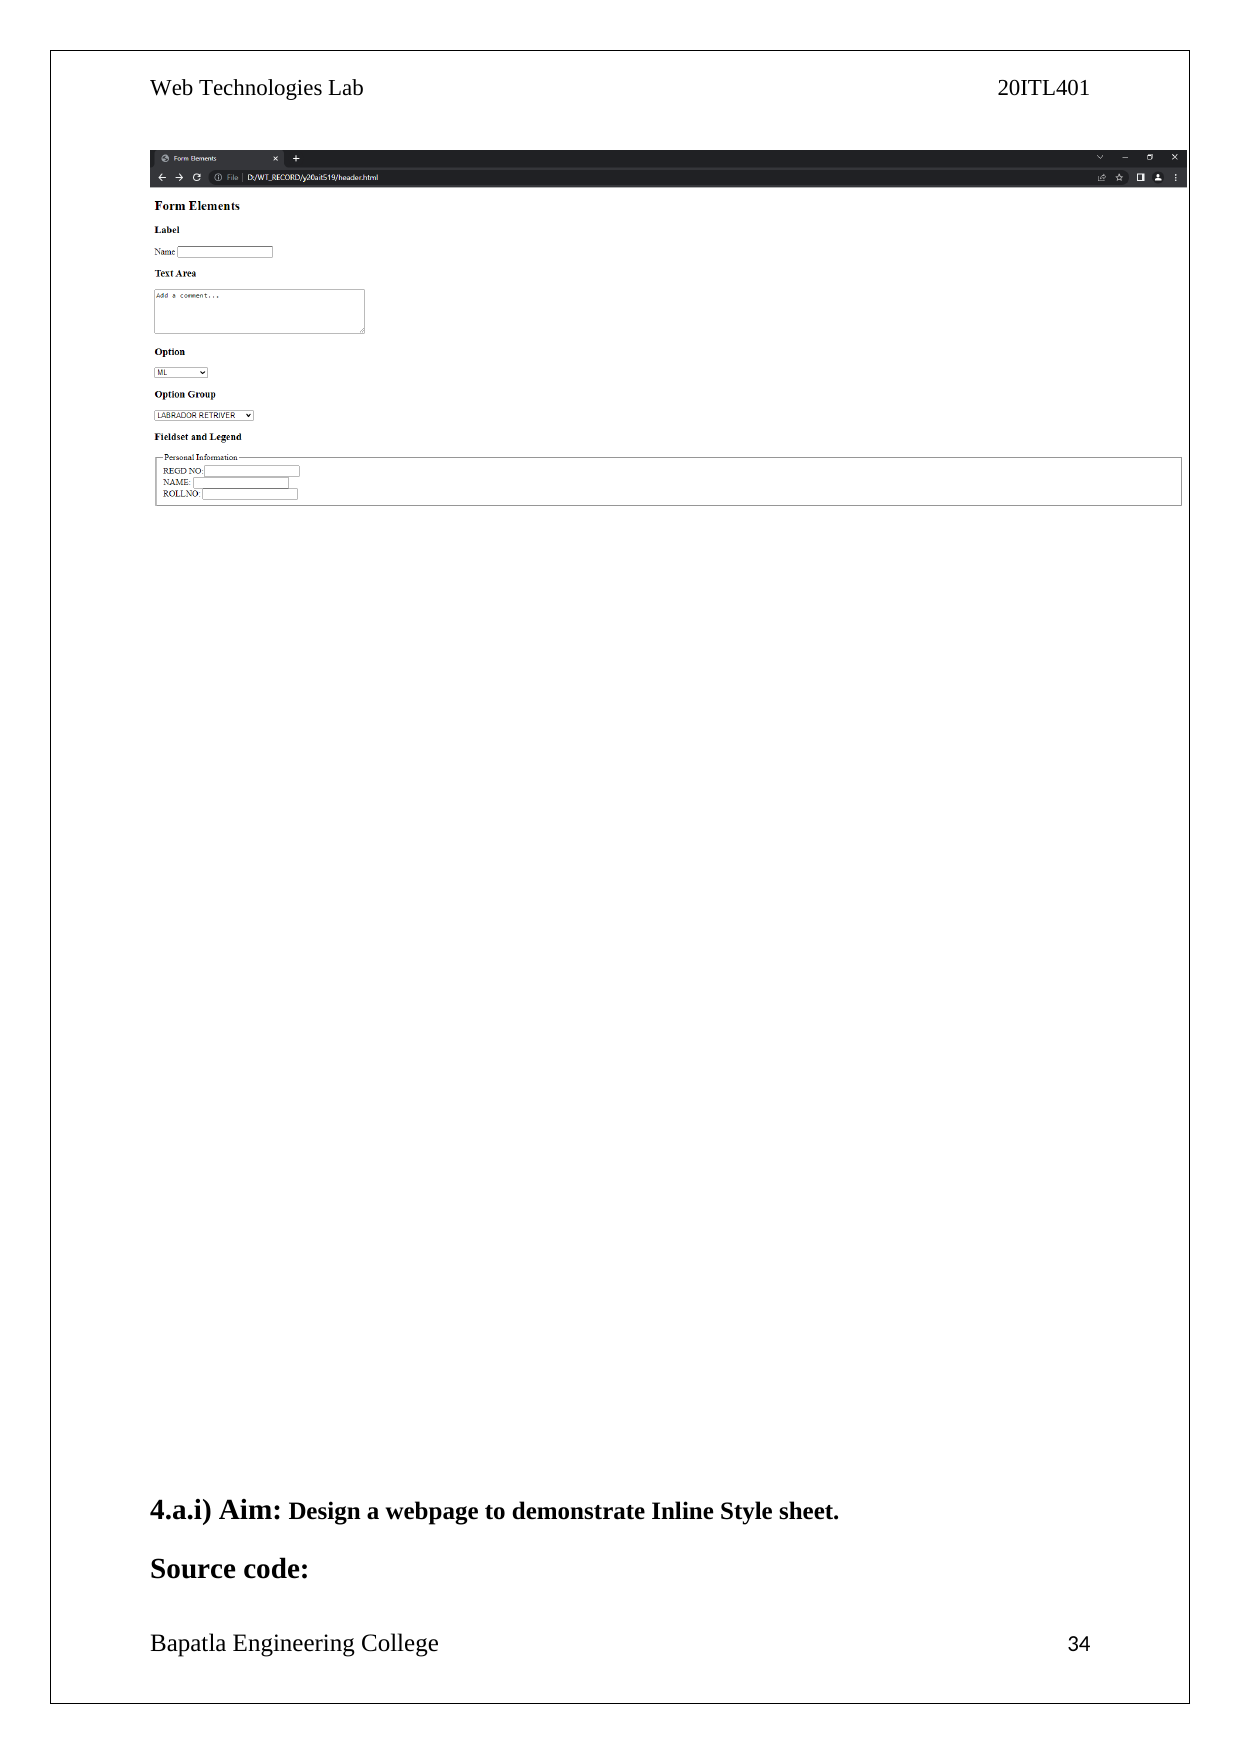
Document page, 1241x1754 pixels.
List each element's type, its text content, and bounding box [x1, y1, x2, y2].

text 4.a.i) Aim: Design a webpage to demonstrate Inline Style sheet. [150, 1492, 1090, 1525]
text Source code: [150, 1551, 1090, 1585]
picture [150, 150, 1187, 708]
